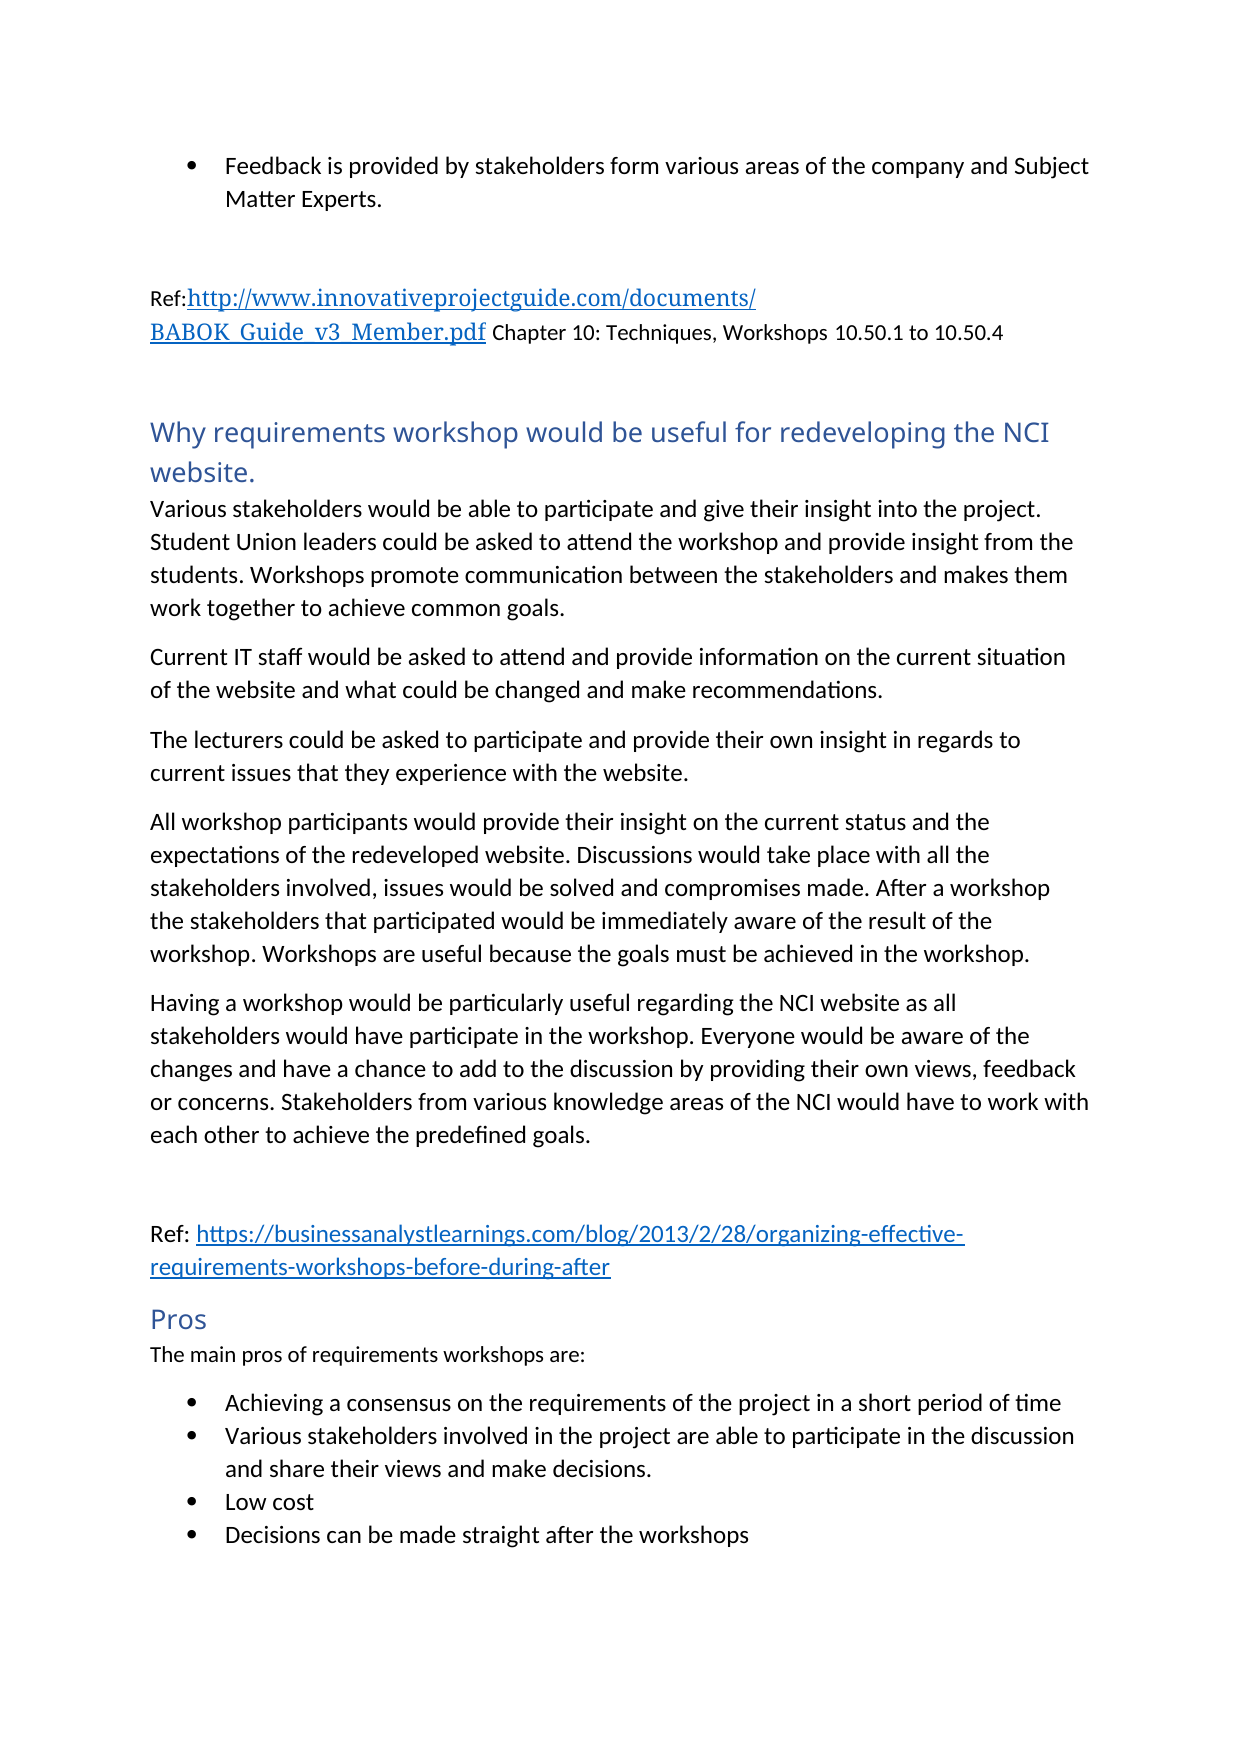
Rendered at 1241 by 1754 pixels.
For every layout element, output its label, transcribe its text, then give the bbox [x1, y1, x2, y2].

list Decisions can be made straight after the workshops [187, 1519, 1090, 1550]
list Low cost [187, 1486, 1090, 1517]
subtitle Pros [150, 1301, 1090, 1338]
text Ref: https://businessanalystlearnings.com/blog/2013/2/28/organizing-effective-requirements-workshops-before-during-after [150, 1218, 1090, 1282]
text All workshop participants would provide their insight on the current status and the expectations of the redeveloped website. Discussions would take place with all the stakeholders involved, issues would be solved and compromises made. After a workshop the stakeholders that participated would be immediately aware of the result of the workshop. Workshops are useful because the goals must be achieved in the workshop. [150, 806, 1090, 968]
list Various stakeholders involved in the project are able to participate in the discussion and share their views and make decisions. [187, 1420, 1090, 1484]
text Ref:http://www.innovativeprojectguide.com/documents/BABOK_Guide_v3_Member.pdf Chapter 10: Techniques, Workshops 10.50.1 to 10.50.4 [150, 282, 1090, 347]
list Achieving a consensus on the requirements of the project in a short period of time [187, 1387, 1090, 1418]
text The main pros of requirements workshops are: [150, 1341, 1090, 1369]
text Various stakeholders would be able to participate and give their insight into the project. Student Union leaders could be asked to attend the workshop and provide insight from the students. Workshops promote communication between the stakeholders and makes them work together to achieve common goals. [150, 493, 1090, 622]
list Feedback is provided by stakeholders form various areas of the company and Subject Matter Experts. [187, 150, 1090, 213]
text The lecturers could be asked to participate and provide their own insight in regards to current issues that they experience with the website. [150, 724, 1090, 787]
subtitle Why requirements workshop would be useful for redeveloping the NCI website. [150, 413, 1090, 490]
text Current IT staff would be asked to attend and provide information on the current situation of the website and what could be changed and make recommendations. [150, 641, 1090, 705]
text Having a workshop would be particularly useful regarding the NCI website as all stakeholders would have participate in the workshop. Everyone would be aware of the changes and have a chance to add to the discussion by providing their own views, feedback or concerns. Stakeholders from various knowledge areas of the NCI would have to work with each other to achieve the predefined goals. [150, 987, 1090, 1150]
